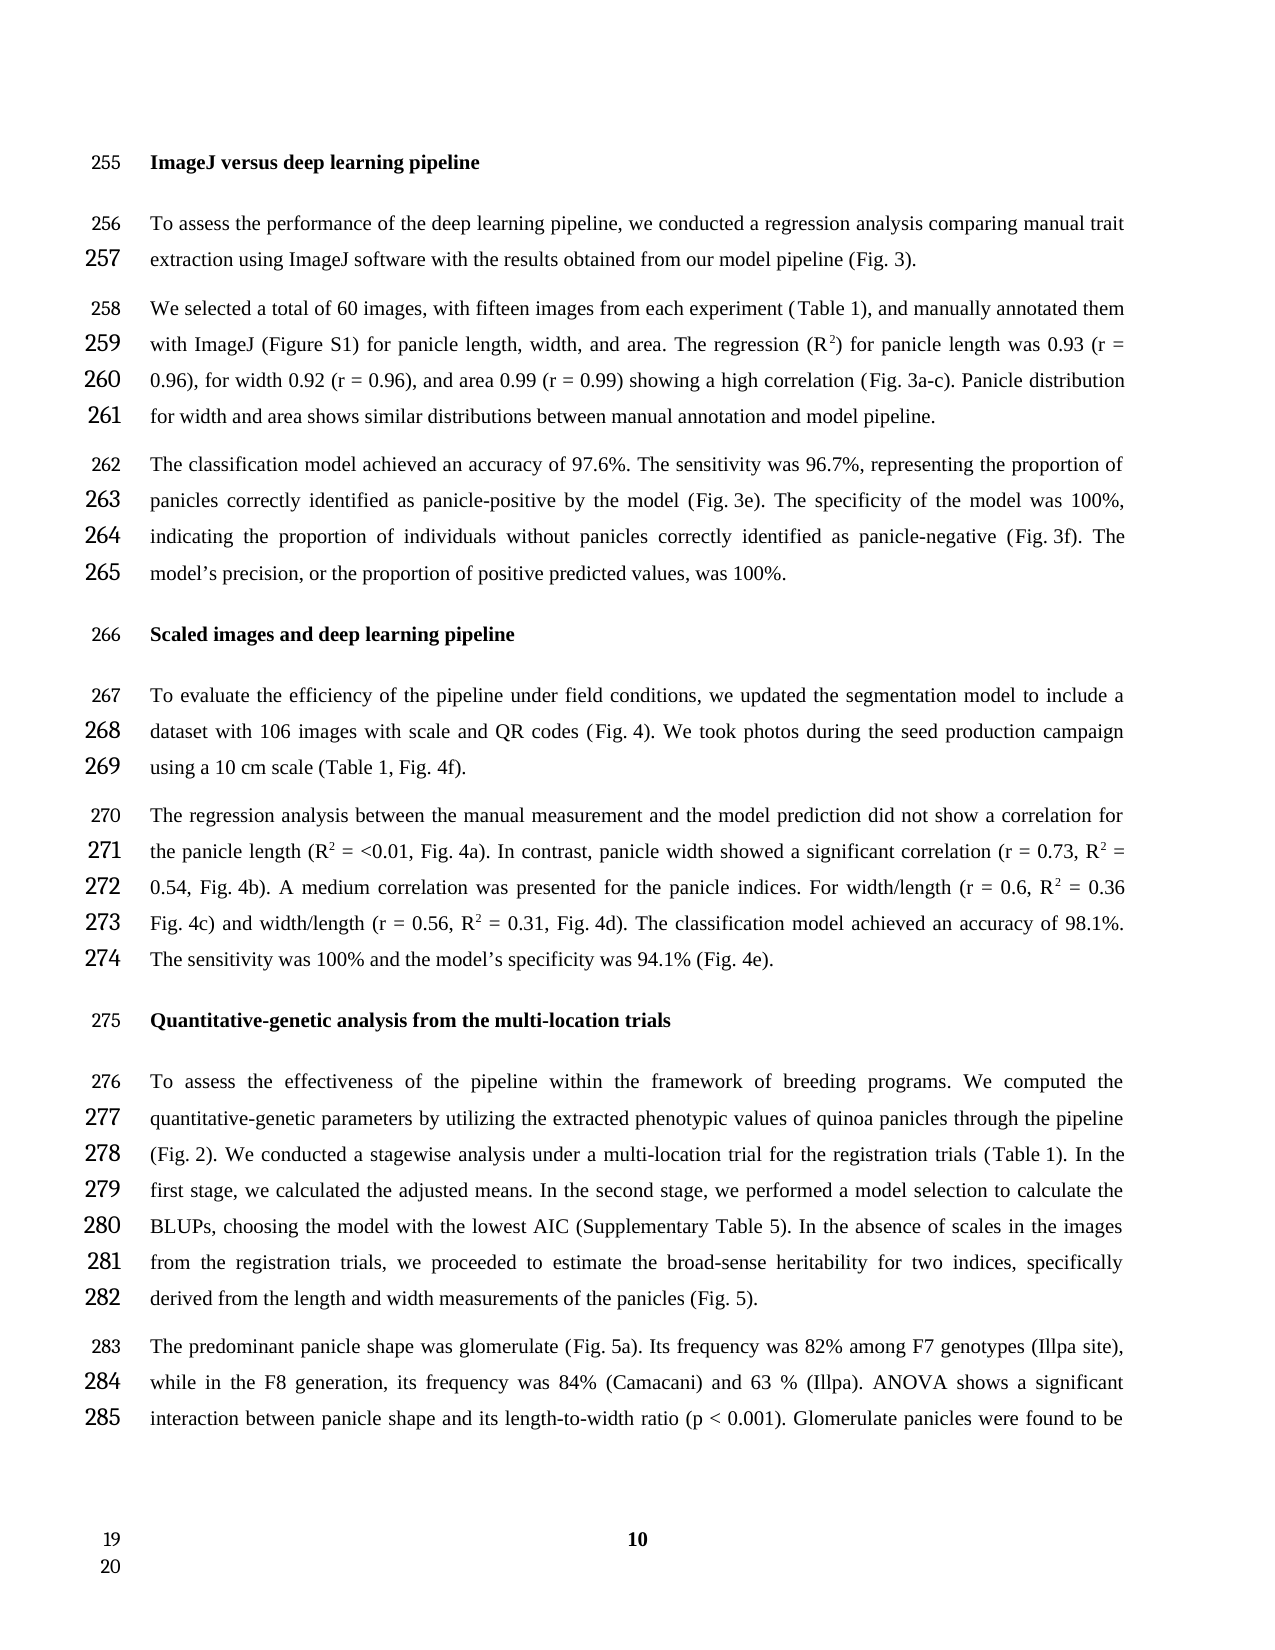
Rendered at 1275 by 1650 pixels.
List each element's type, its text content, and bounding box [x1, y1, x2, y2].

text We selected a total of 60 images, with fifteen images from each experiment (Table 1), and manually annotated them with ImageJ (Figure S1) for panicle length, width, and area. The regression (R2) for panicle length was 0.93 (r = 0.96), for width 0.92 (r = 0.96), and area 0.99 (r = 0.99) showing a high correlation (Fig. 3a-c). Panicle distribution for width and area shows similar distributions between manual annotation and model pipeline. [150, 296, 1125, 428]
subtitle ImageJ versus deep learning pipeline [150, 150, 1125, 174]
subtitle Scaled images and deep learning pipeline [150, 621, 1125, 646]
subtitle Quantitative-genetic analysis from the multi-location trials [150, 1008, 1125, 1032]
text The classification model achieved an accuracy of 97.6%. The sensitivity was 96.7%, representing the proportion of panicles correctly identified as panicle-positive by the model (Fig. 3e). The specificity of the model was 100%, indicating the proportion of individuals without panicles correctly identified as panicle-negative (Fig. 3f). The model’s precision, or the proportion of positive predicted values, was 100%. [150, 452, 1125, 584]
text The regression analysis between the manual measurement and the model prediction did not show a correlation for the panicle length (R2 = <0.01, Fig. 4a). In contrast, panicle width showed a significant correlation (r = 0.73, R2 = 0.54, Fig. 4b). A medium correlation was presented for the panicle indices. For width/length (r = 0.6, R2 = 0.36 Fig. 4c) and width/length (r = 0.56, R2 = 0.31, Fig. 4d). The classification model achieved an accuracy of 98.1%. The sensitivity was 100% and the model’s specificity was 94.1% (Fig. 4e). [150, 803, 1125, 971]
text To evaluate the efficiency of the pipeline under field conditions, we updated the segmentation model to include a dataset with 106 images with scale and QR codes (Fig. 4). We took photos during the seed production campaign using a 10 cm scale (Table 1, Fig. 4f). [150, 682, 1125, 779]
text To assess the effectiveness of the pipeline within the framework of breeding programs. We computed the quantitative-genetic parameters by utilizing the extracted phenotypic values of quinoa panicles through the pipeline (Fig. 2). We conducted a stagewise analysis under a multi-location trial for the registration trials (Table 1). In the first stage, we calculated the adjusted means. In the second stage, we performed a model selection to calculate the BLUPs, choosing the model with the lowest AIC (Supplementary Table 5). In the absence of scales in the images from the registration trials, we proceeded to estimate the broad-sense heritability for two indices, specifically derived from the length and width measurements of the panicles (Fig. 5). [150, 1069, 1125, 1310]
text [150, 1334, 1125, 1430]
text To assess the performance of the deep learning pipeline, we conducted a regression analysis comparing manual trait extraction using ImageJ software with the results obtained from our model pipeline (Fig. 3). [150, 211, 1125, 271]
